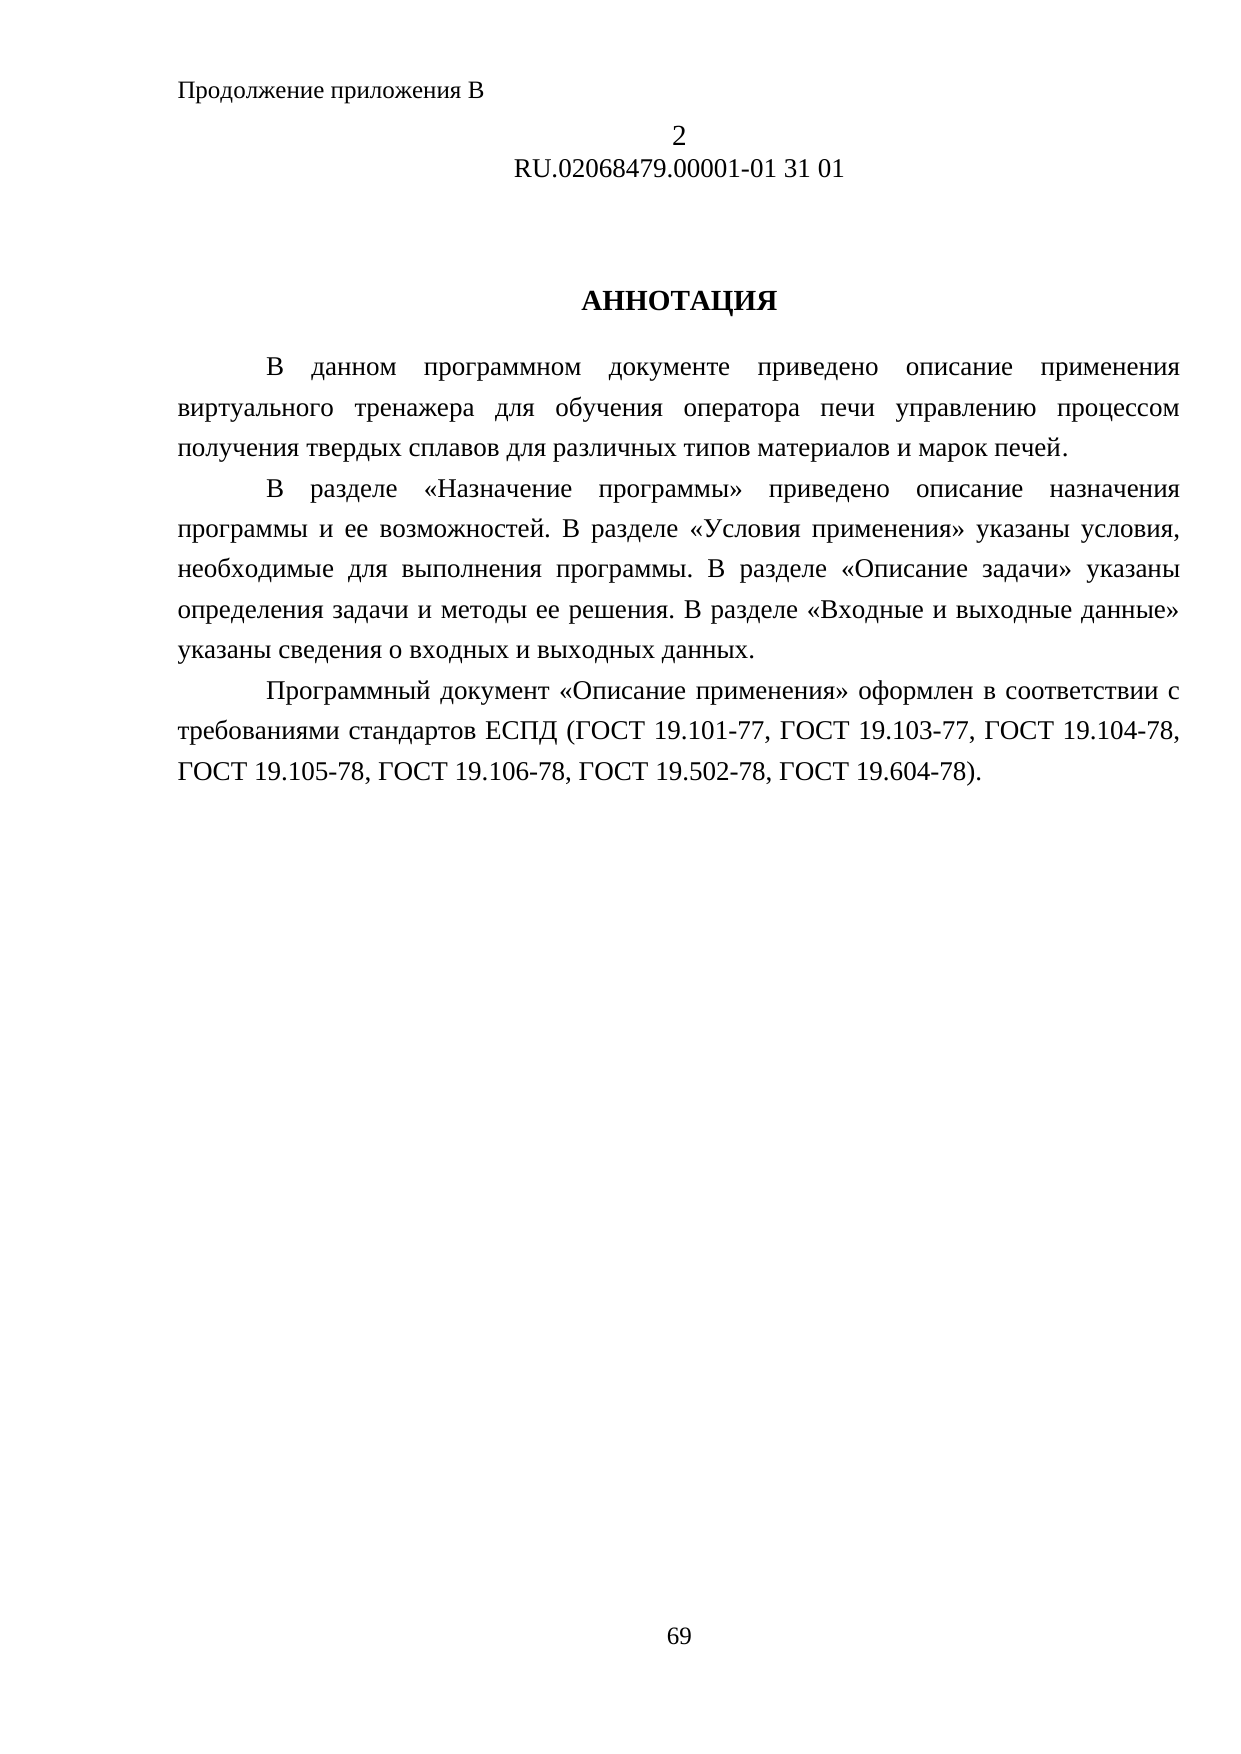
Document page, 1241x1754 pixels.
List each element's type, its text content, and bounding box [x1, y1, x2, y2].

text В разделе «Назначение программы» приведено описание назначения программы и ее возможностей. В разделе «Условия применения» указаны условия, необходимые для выполнения программы. В разделе «Описание задачи» указаны определения задачи и методы ее решения. В разделе «Входные и выходные данные» указаны сведения о входных и выходных данных. [177, 472, 1181, 664]
text В данном программном документе приведено описание применения виртуального тренажера для обучения оператора печи управлению процессом получения твердых сплавов для различных типов материалов и марок печей. [177, 351, 1181, 462]
text Программный документ «Описание применения» оформлен в соответствии с требованиями стандартов ЕСПД (ГОСТ 19.101-77, ГОСТ 19.103-77, ГОСТ 19.104-78, ГОСТ 19.105-78, ГОСТ 19.106-78, ГОСТ 19.502-78, ГОСТ 19.604-78). [177, 674, 1181, 786]
text АННОТАЦИЯ [177, 283, 1181, 317]
text 2 [177, 118, 1181, 152]
text RU.02068479.00001-01 31 01 [177, 152, 1181, 183]
